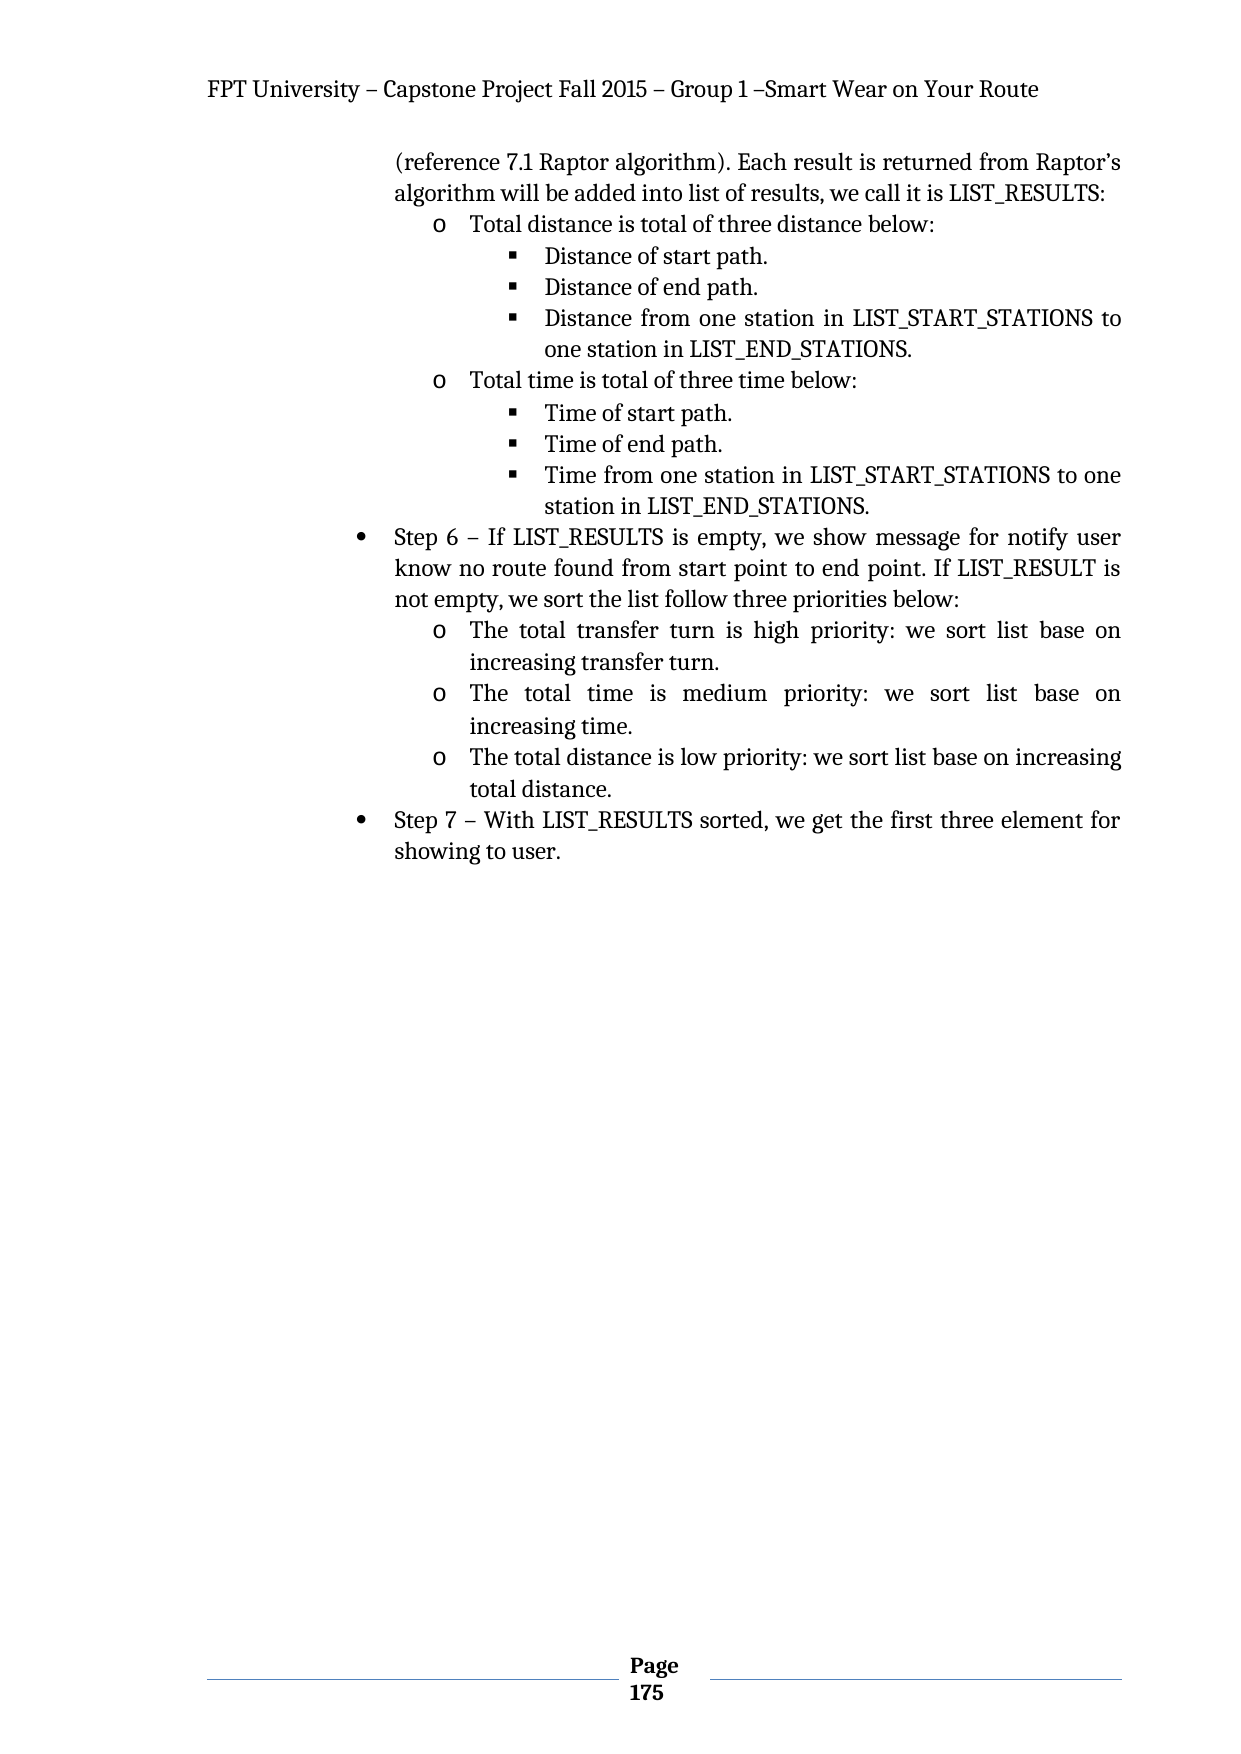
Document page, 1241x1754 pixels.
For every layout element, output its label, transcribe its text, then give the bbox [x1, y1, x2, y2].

list Time of end path. [507, 430, 1122, 458]
list The total distance is low priority: we sort list base on increasing total distance. [432, 743, 1122, 804]
list Total time is total of three time below: [432, 366, 1122, 396]
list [357, 148, 1122, 207]
list Distance of start path. [507, 242, 1122, 271]
list The total transfer turn is high priority: we sort list base on increasing transfer turn. [432, 616, 1122, 677]
list Step 7 – With LIST_RESULTS sorted, we get the first three element for showing to user. [357, 806, 1122, 866]
list Distance of end path. [507, 273, 1122, 302]
list The total time is medium priority: we sort list base on increasing time. [432, 679, 1122, 740]
list Time of start path. [507, 399, 1122, 427]
list Step 6 – If LIST_RESULTS is empty, we show message for notify user know no route found from start point to end point. If LIST_RESULT is not empty, we sort the list follow three priorities below: [357, 523, 1122, 614]
list Distance from one station in LIST_START_STATIONS to one station in LIST_END_STATIONS. [507, 304, 1122, 364]
list Time from one station in LIST_START_STATIONS to one station in LIST_END_STATIONS. [507, 461, 1122, 521]
list Total distance is total of three distance below: [432, 210, 1122, 240]
